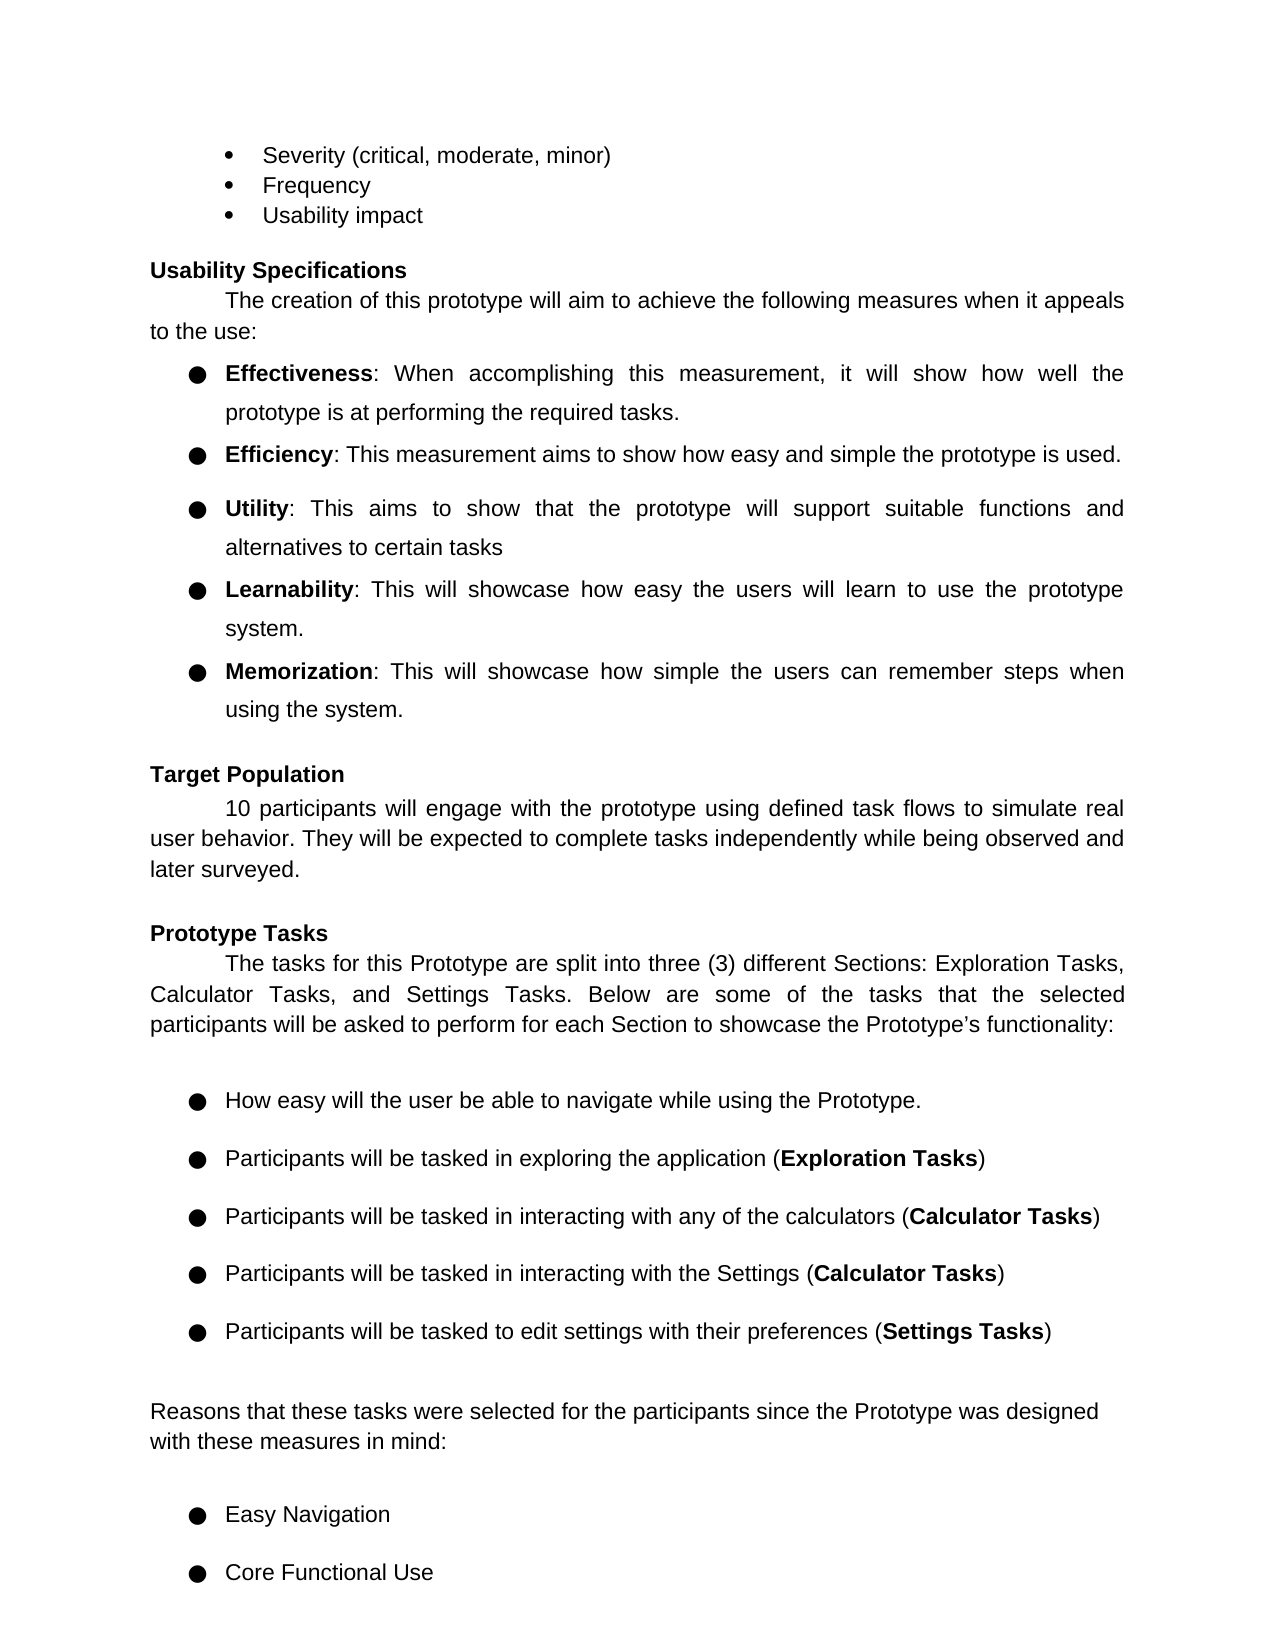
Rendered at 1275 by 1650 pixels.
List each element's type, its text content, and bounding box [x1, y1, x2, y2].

list Efficiency: This measurement aims to show how easy and simple the prototype is used. [187, 429, 1162, 476]
list Severity (critical, moderate, minor) [225, 142, 1162, 168]
list Effectiveness: When accomplishing this measurement, it will show how well the prototype is at performing the required tasks. [187, 348, 1125, 425]
text The creation of this prototype will aim to achieve the following measures when it appeals to the use: [150, 287, 1125, 344]
list Frequency [225, 172, 1162, 198]
text The tasks for this Prototype are split into three (3) different Sections: Exploration Tasks, Calculator Tasks, and Settings Tasks. Below are some of the tasks that the selected participants will be asked to perform for each Section to showcase the Prototype’s functionality: [150, 950, 1125, 1037]
text 10 participants will engage with the prototype using defined task flows to simulate real user behavior. They will be expected to complete tasks independently while being observed and later surveyed. [150, 795, 1125, 882]
list Usability impact [225, 202, 1162, 228]
subtitle Prototype Tasks [150, 920, 1162, 946]
list Learnability: This will showcase how easy the users will learn to use the prototype system. [187, 564, 1124, 641]
list Participants will be tasked in interacting with any of the calculators (Calculator Tasks) [187, 1190, 1162, 1237]
list Core Functional Use [187, 1546, 1162, 1593]
list Utility: This aims to show that the prototype will support suitable functions and alternatives to certain tasks [187, 483, 1125, 560]
list Easy Navigation [187, 1488, 1162, 1535]
list How easy will the user be able to navigate while using the Prototype. [187, 1075, 1162, 1122]
list Participants will be tasked in interacting with the Settings (Calculator Tasks) [187, 1248, 1162, 1295]
list Participants will be tasked in exploring the application (Exploration Tasks) [187, 1133, 1162, 1179]
list Participants will be tasked to edit settings with their preferences (Settings Tasks) [187, 1306, 1162, 1353]
subtitle Target Population [150, 761, 1162, 787]
text Reasons that these tasks were selected for the participants since the Prototype was designed with these measures in mind: [150, 1398, 1123, 1454]
text Usability Specifications [150, 257, 1162, 284]
list Memorization: This will showcase how simple the users can remember steps when using the system. [187, 645, 1125, 722]
